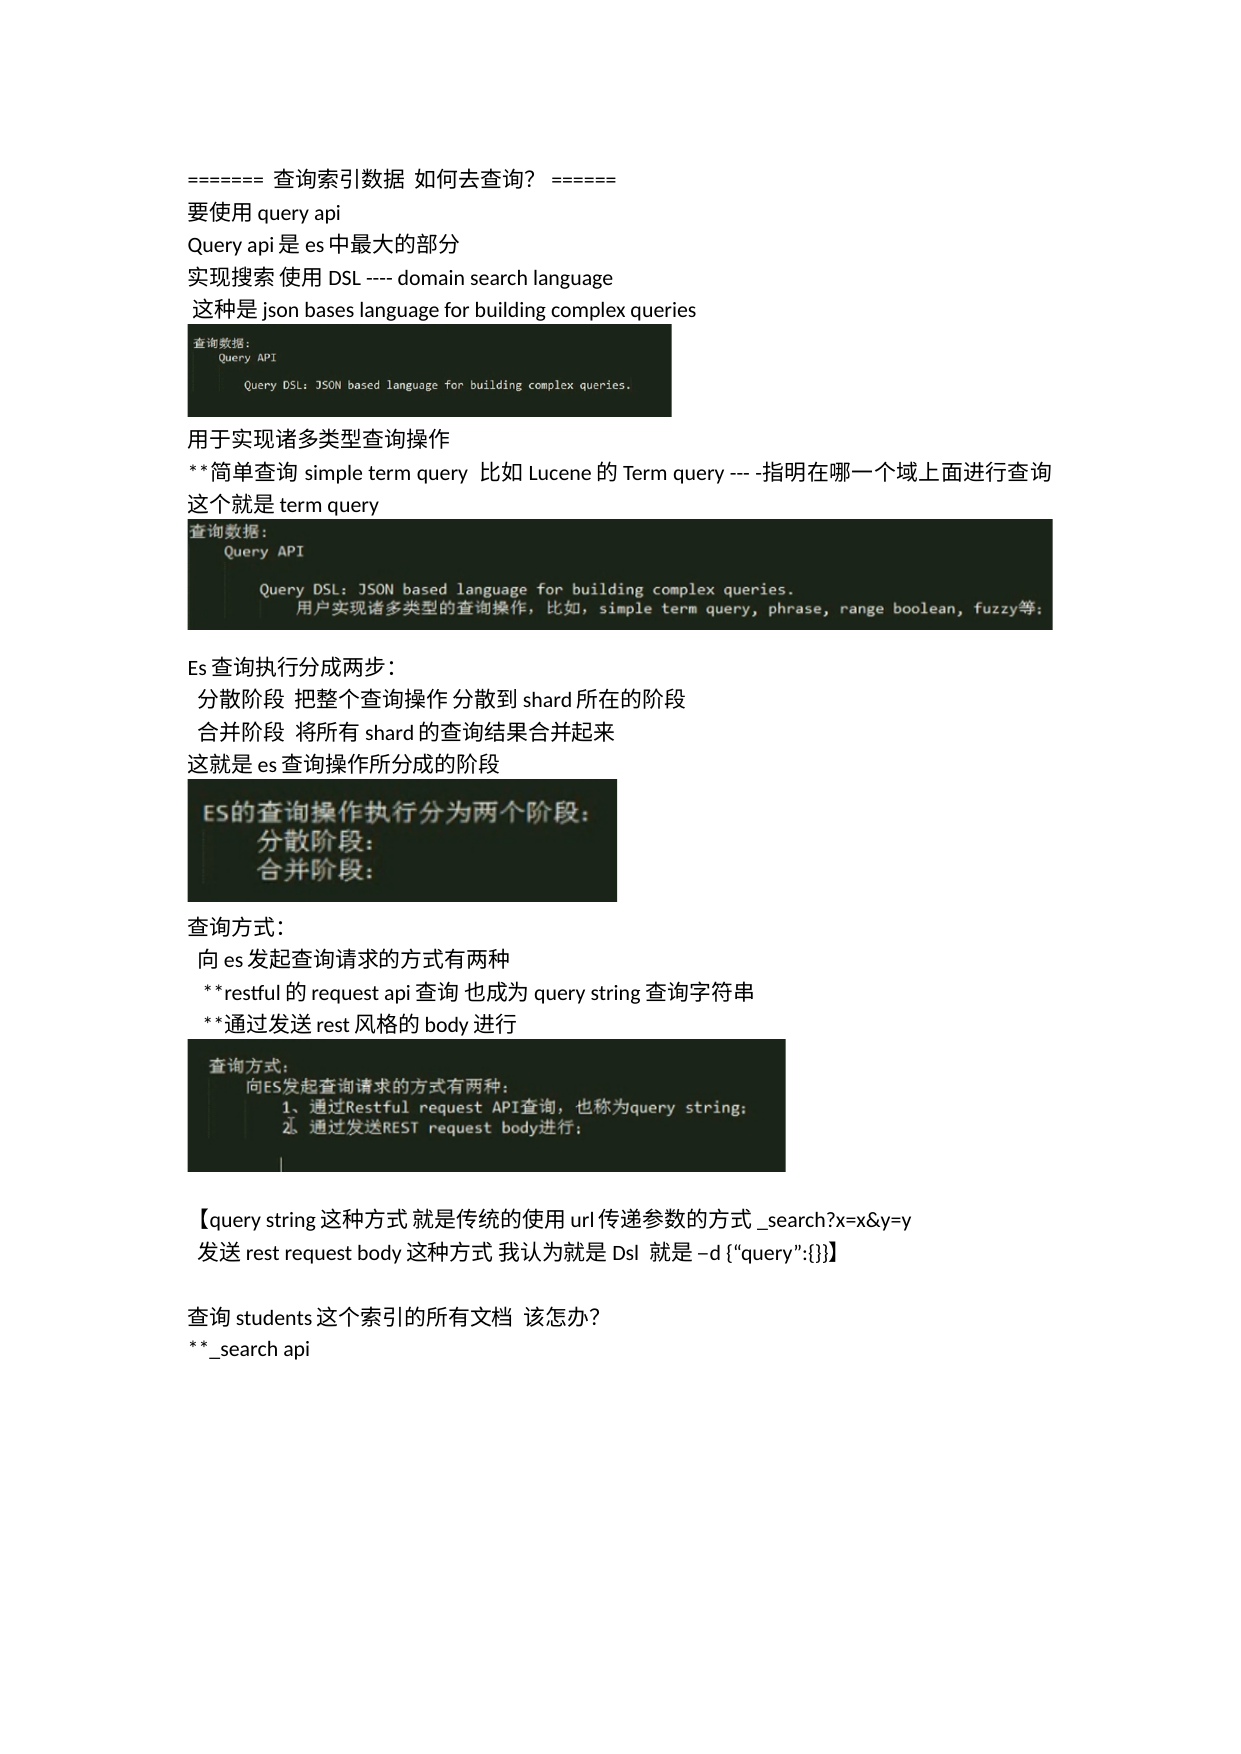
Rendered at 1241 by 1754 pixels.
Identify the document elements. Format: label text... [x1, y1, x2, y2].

text 要使用query api [187, 194, 1053, 227]
text 【query string这种方式 就是传统的使用url传递参数的方式 _search?x=x&y=y [187, 1202, 1053, 1234]
text **简单查询 simple term query 比如Lucene的Term query --- -指明在哪一个域上面进行查询 这个就是term query [187, 454, 1053, 519]
text 这种是json bases language for building complex queries [187, 292, 1053, 324]
text ======= 查询索引数据 如何去查询？ ====== [187, 162, 1053, 194]
picture [187, 324, 672, 417]
text **通过发送rest风格的body进行 [187, 1007, 1053, 1039]
picture [187, 519, 1053, 630]
text 向es发起查询请求的方式有两种 [187, 942, 1053, 974]
text 用于实现诸多类型查询操作 [187, 422, 1053, 454]
text Es查询执行分成两步： [187, 649, 1053, 682]
text 发送rest request body这种方式 我认为就是Dsl 就是 –d {“query”:{}}】 [187, 1234, 1053, 1267]
text 查询方式： [187, 909, 1053, 942]
text 查询students这个索引的所有文档 该怎办？ [187, 1299, 1053, 1332]
text 合并阶段 将所有shard的查询结果合并起来 [187, 714, 1053, 747]
text Query api是es中最大的部分 [187, 227, 1053, 259]
text **restful的request api查询 也成为query string 查询字符串 [187, 974, 1053, 1007]
text 分散阶段 把整个查询操作 分散到shard所在的阶段 [187, 682, 1053, 714]
text 这就是es查询操作所分成的阶段 [187, 747, 1053, 779]
text 实现搜索 使用DSL ---- domain search language [187, 259, 1053, 292]
picture [187, 1039, 786, 1172]
picture [187, 779, 618, 902]
text **_search api [187, 1332, 1053, 1364]
